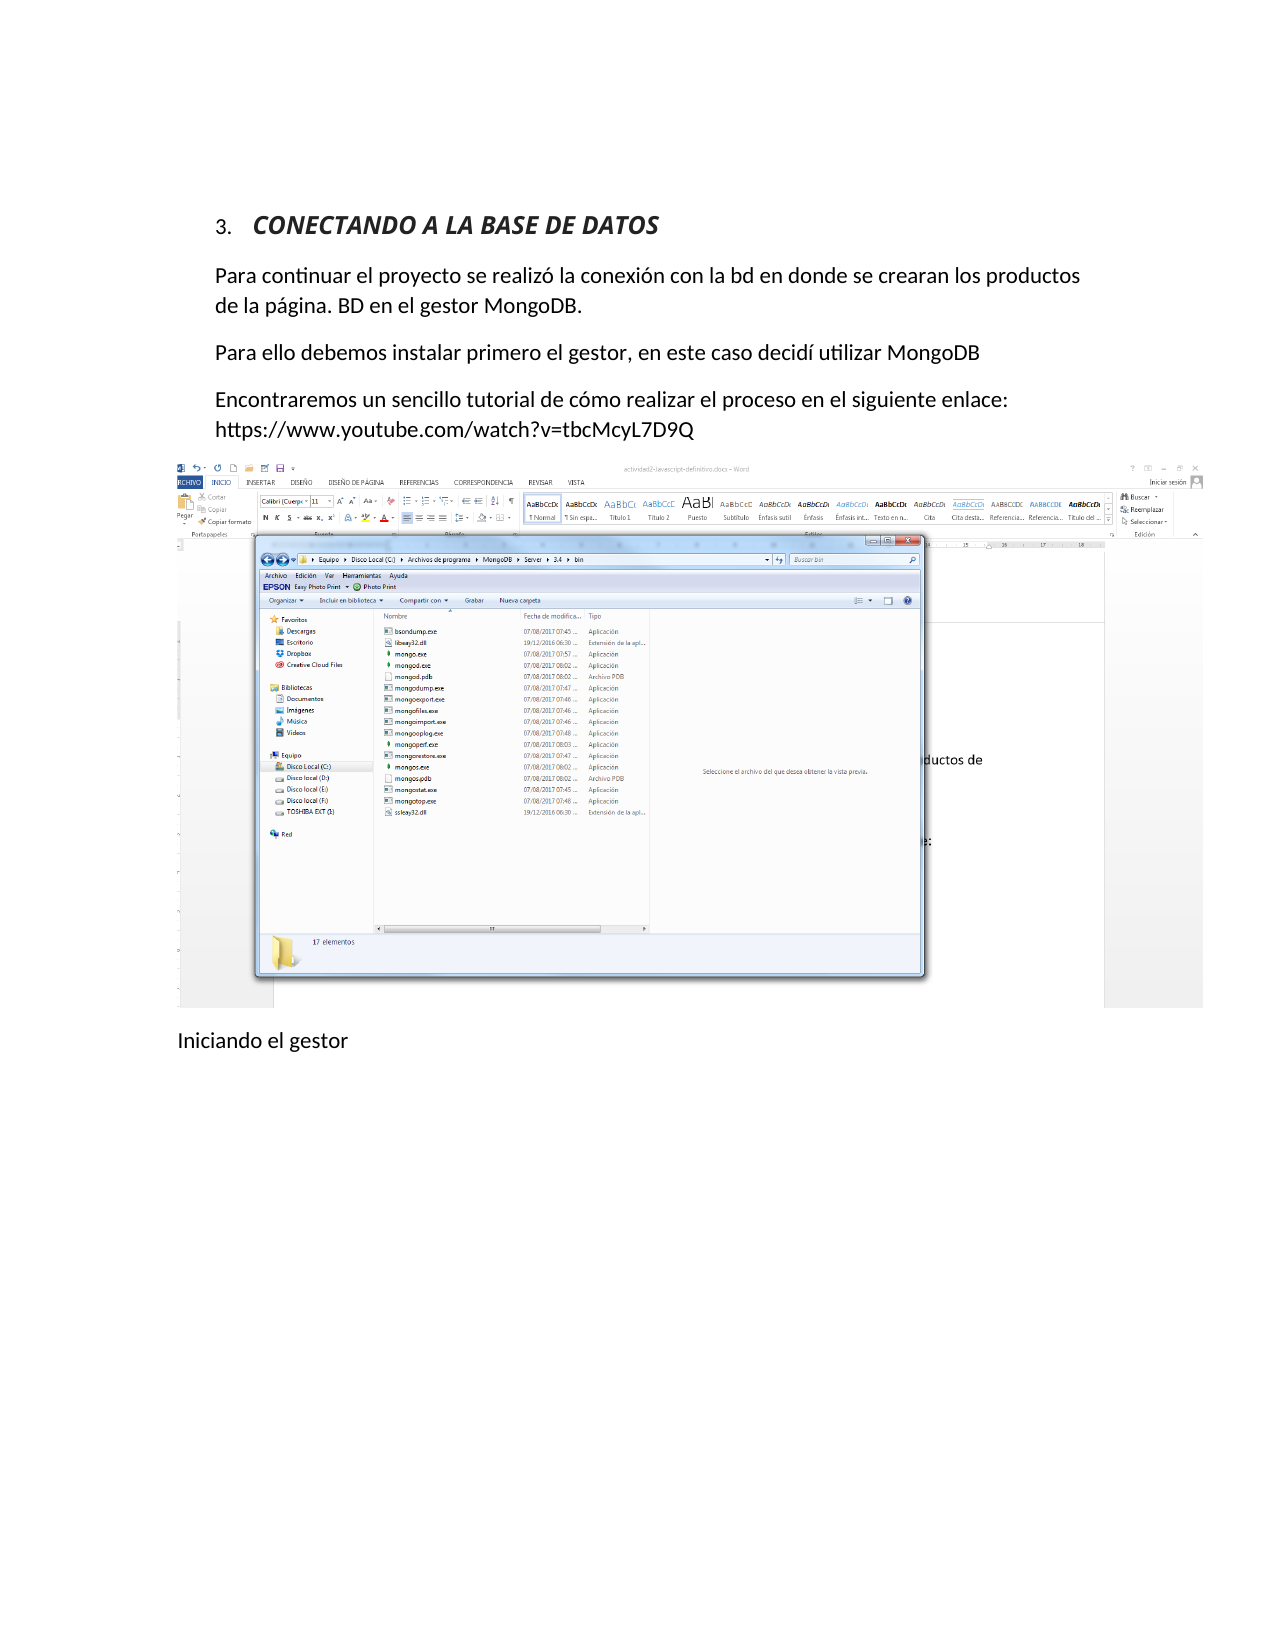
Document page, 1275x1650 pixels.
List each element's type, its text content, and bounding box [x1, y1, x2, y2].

text Iniciando el gestor [177, 1026, 1098, 1054]
text Para ello debemos instalar primero el gestor, en este caso decidí utilizar MongoDB [215, 338, 1098, 367]
list CONECTANDO A LA BASE DE DATOS [215, 208, 1098, 242]
picture [177, 462, 1202, 1008]
text Para continuar el proyecto se realizó la conexión con la bd en donde se crearan los productos de la página. BD en el gestor MongoDB. [215, 261, 1098, 320]
text Encontraremos un sencillo tutorial de cómo realizar el proceso en el siguiente enlace: https://www.youtube.com/watch?v=tbcMcyL7D9Q [215, 385, 1098, 444]
